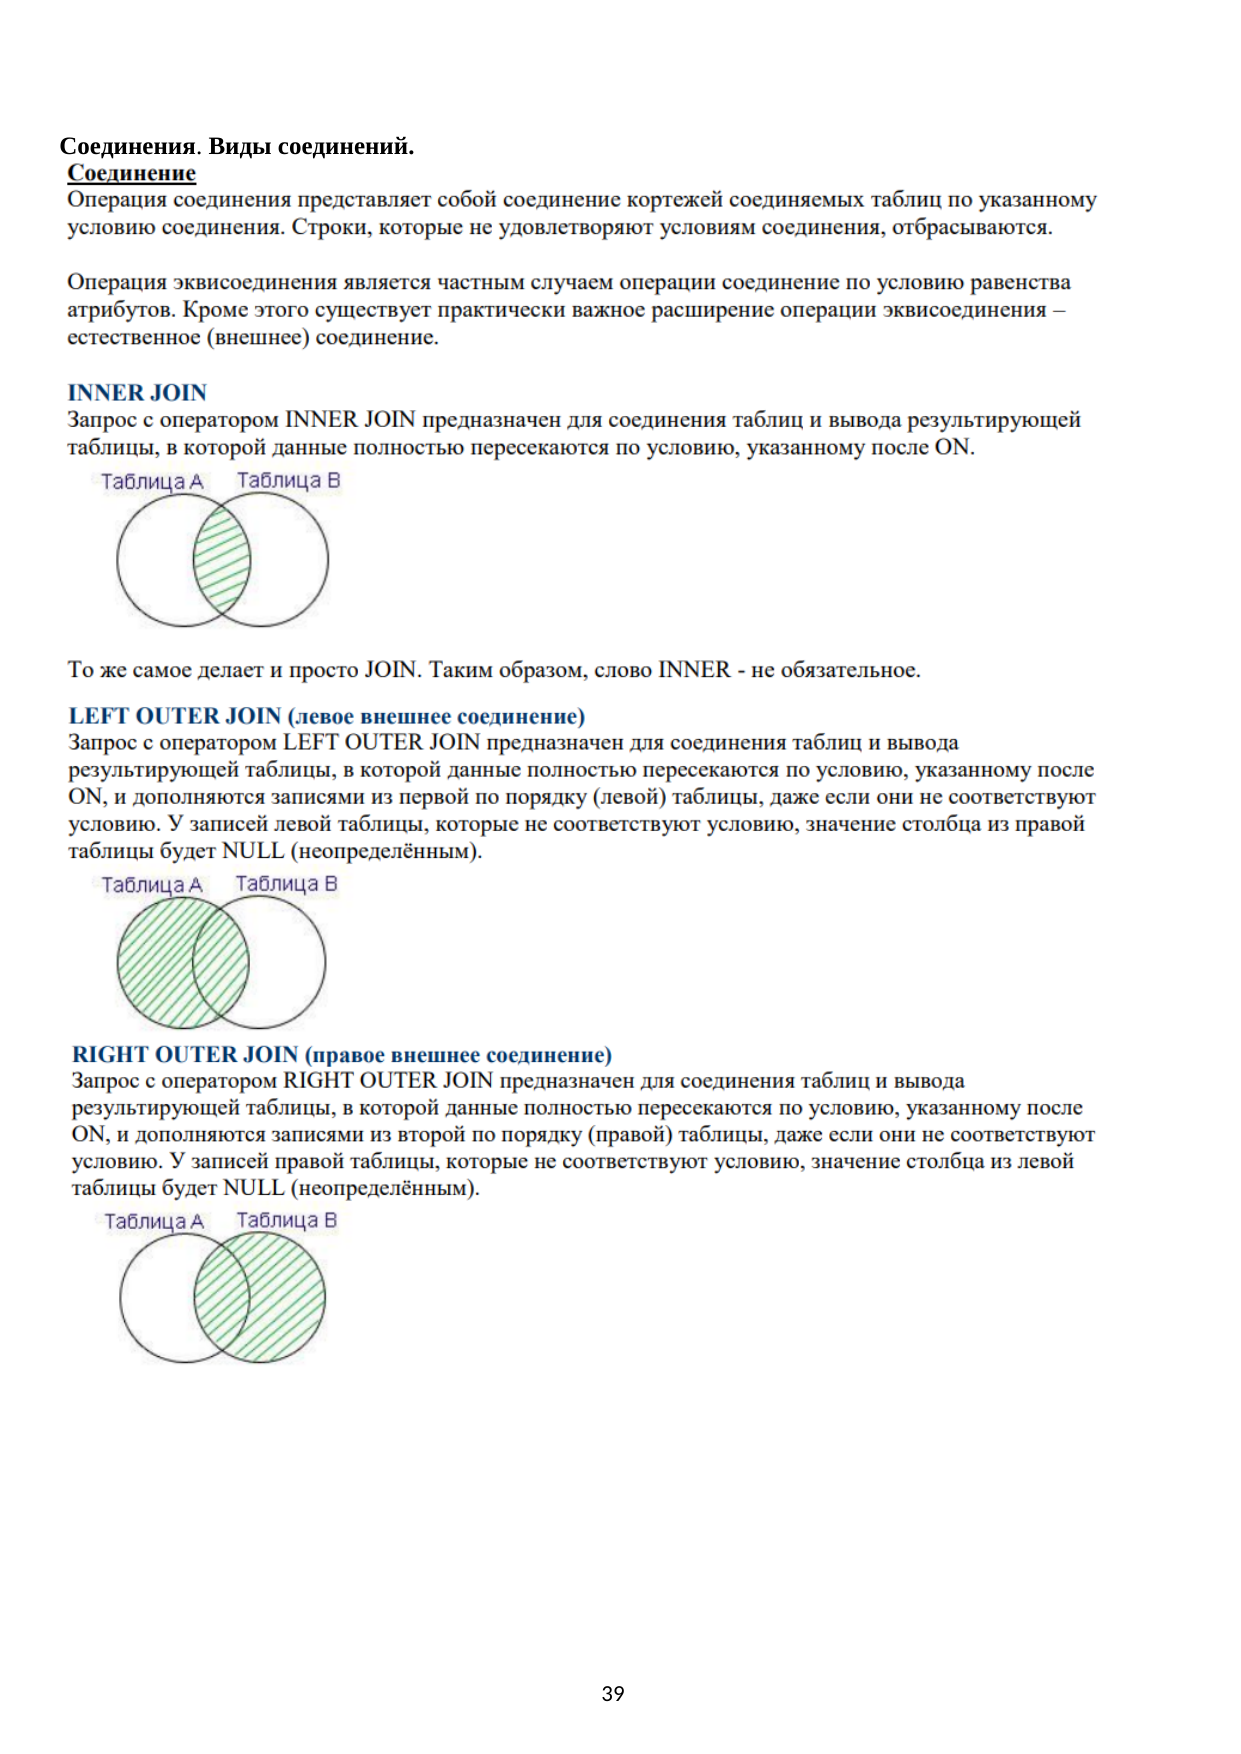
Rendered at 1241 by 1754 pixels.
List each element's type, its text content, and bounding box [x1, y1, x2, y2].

list Соединения. Виды соединений. [59, 131, 1127, 160]
picture [59, 160, 1108, 1370]
